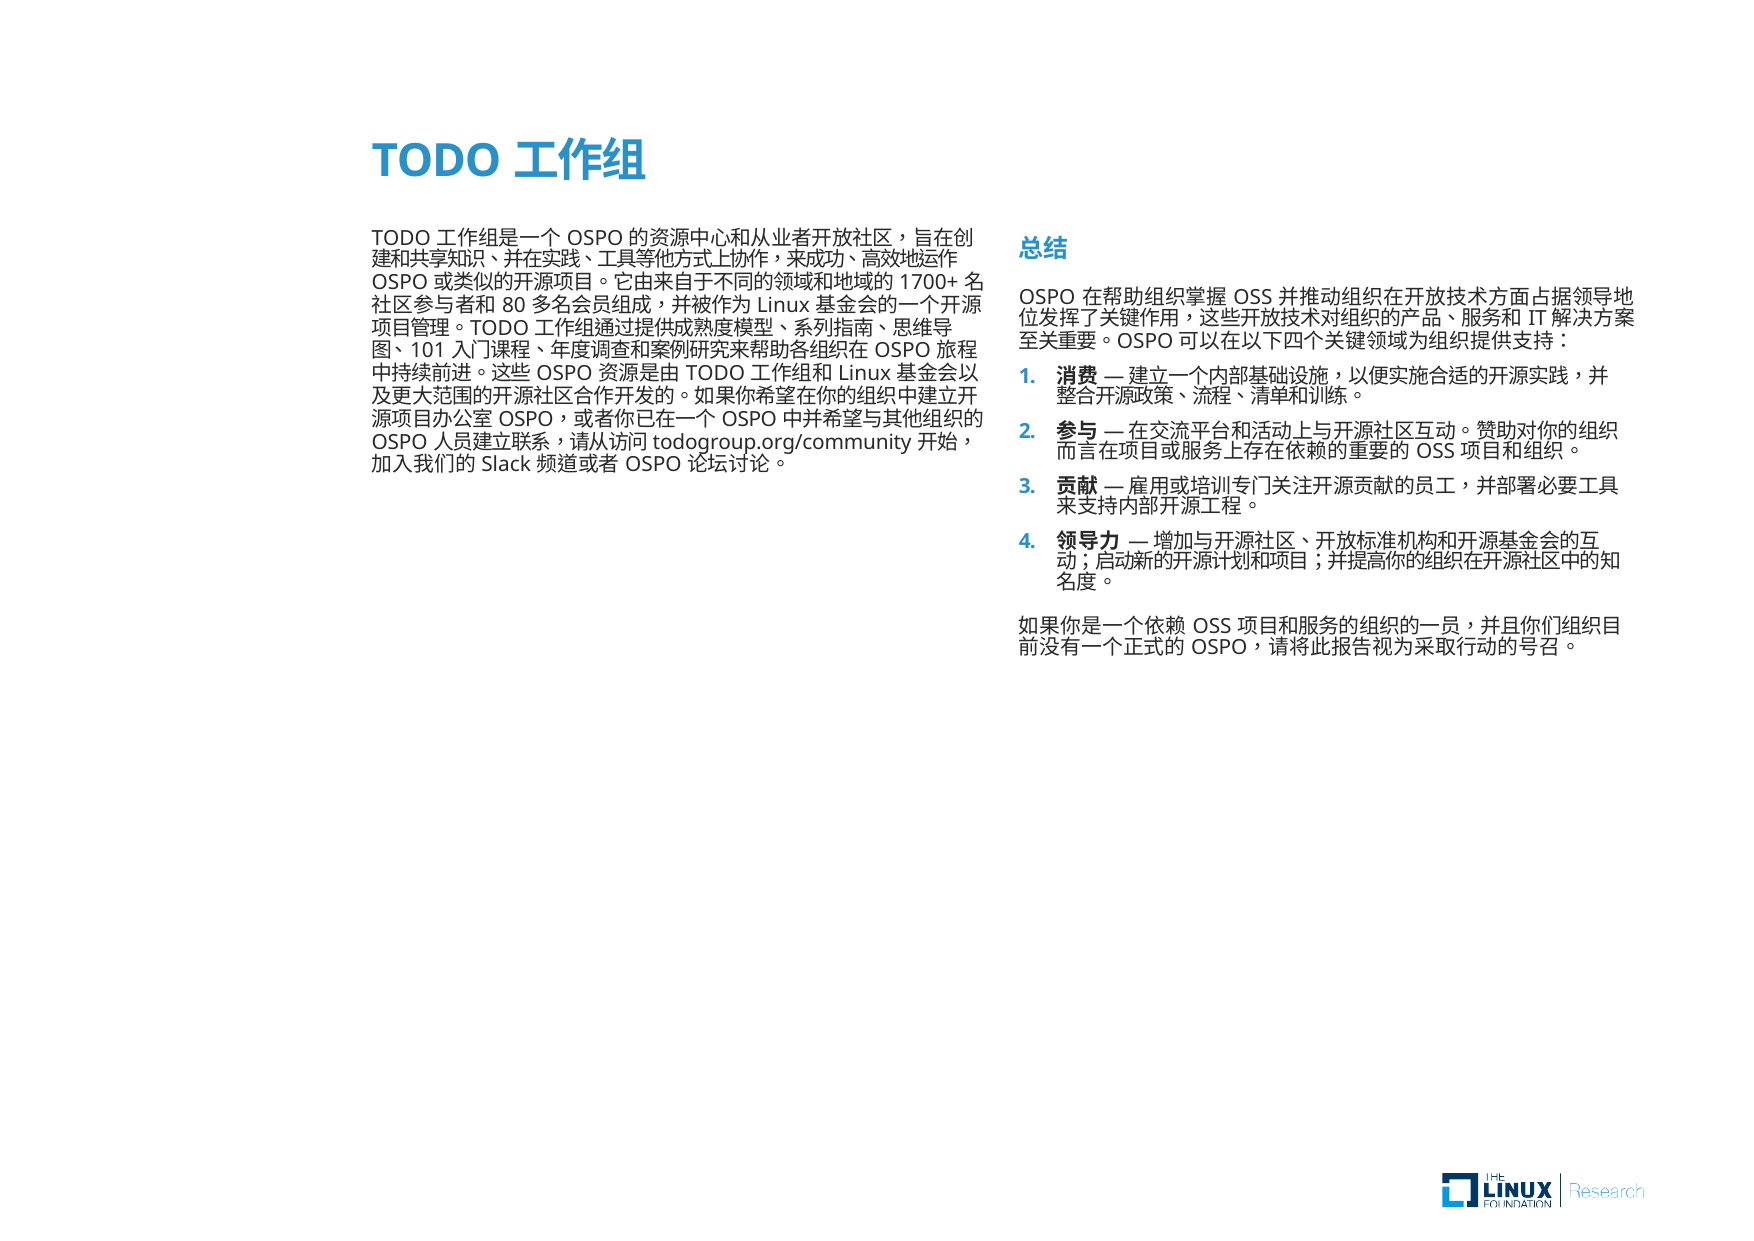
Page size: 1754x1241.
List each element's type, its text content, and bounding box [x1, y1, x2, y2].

text TODO 工作组是一个 OSPO 的资源中心和从业者开放社区，旨在创建和共享知识、并在实践、工具等他方式上协作，来成功、高效地运作 OSPO 或类似的开源项目。它由来自于不同的领域和地域的 1700+ 名社区参与者和 80 多名会员组成，并被作为 Linux 基金会的一个开源项目管理。TODO 工作组通过提供成熟度模型、系列指南、思维导图、101 入门课程、年度调查和案例研究来帮助各组织在 OSPO 旅程中持续前进。这些 OSPO 资源是由 TODO 工作组和 Linux 基金会以及更大范围的开源社区合作开发的。如果你希望在你的组织中建立开源项目办公室 OSPO，或者你已在一个 OSPO 中并希望与其他组织的 OSPO 人员建立联系，请从访问 todogroup.org/community 开始，加入我们的 Slack 频道或者 OSPO 论坛讨论。 [371, 227, 993, 478]
subtitle TODO 工作组 [371, 112, 1754, 193]
list 贡献 — 雇用或培训专门关注开源贡献的员工，并部署必要工具来支持内部开源工程。 [1019, 477, 1635, 519]
picture [1570, 1183, 1644, 1198]
text 如果你是一个依赖 OSS 项目和服务的组织的一员，并且你们组织目前没有一个正式的 OSPO，请将此报告视为采取行动的号召。 [1019, 615, 1624, 661]
text OSPO 在帮助组织掌握 OSS 并推动组织在开放技术方面占据领导地位发挥了关键作用，这些开放技术对组织的产品、服务和IT解决方案至关重要。OSPO 可以在以下四个关键领域为组织提供支持： [1019, 286, 1636, 354]
text 总结 [1019, 231, 1754, 265]
list 领导力 — 增加与开源社区、开放标准机构和开源基金会的互动；启动新的开源计划和项目；并提高你的组织在开源社区中的知名度。 [1019, 532, 1630, 596]
picture [1521, 1182, 1552, 1198]
list 消费 — 建立一个内部基础设施，以便实施合适的开源实践，并整合开源政策、流程、清单和训练。 [1019, 367, 1627, 409]
list 参与 — 在交流平台和活动上与开源社区互动。赞助对你的组织而言在项目或服务上存在依赖的重要的 OSS 项目和组织。 [1019, 422, 1632, 464]
